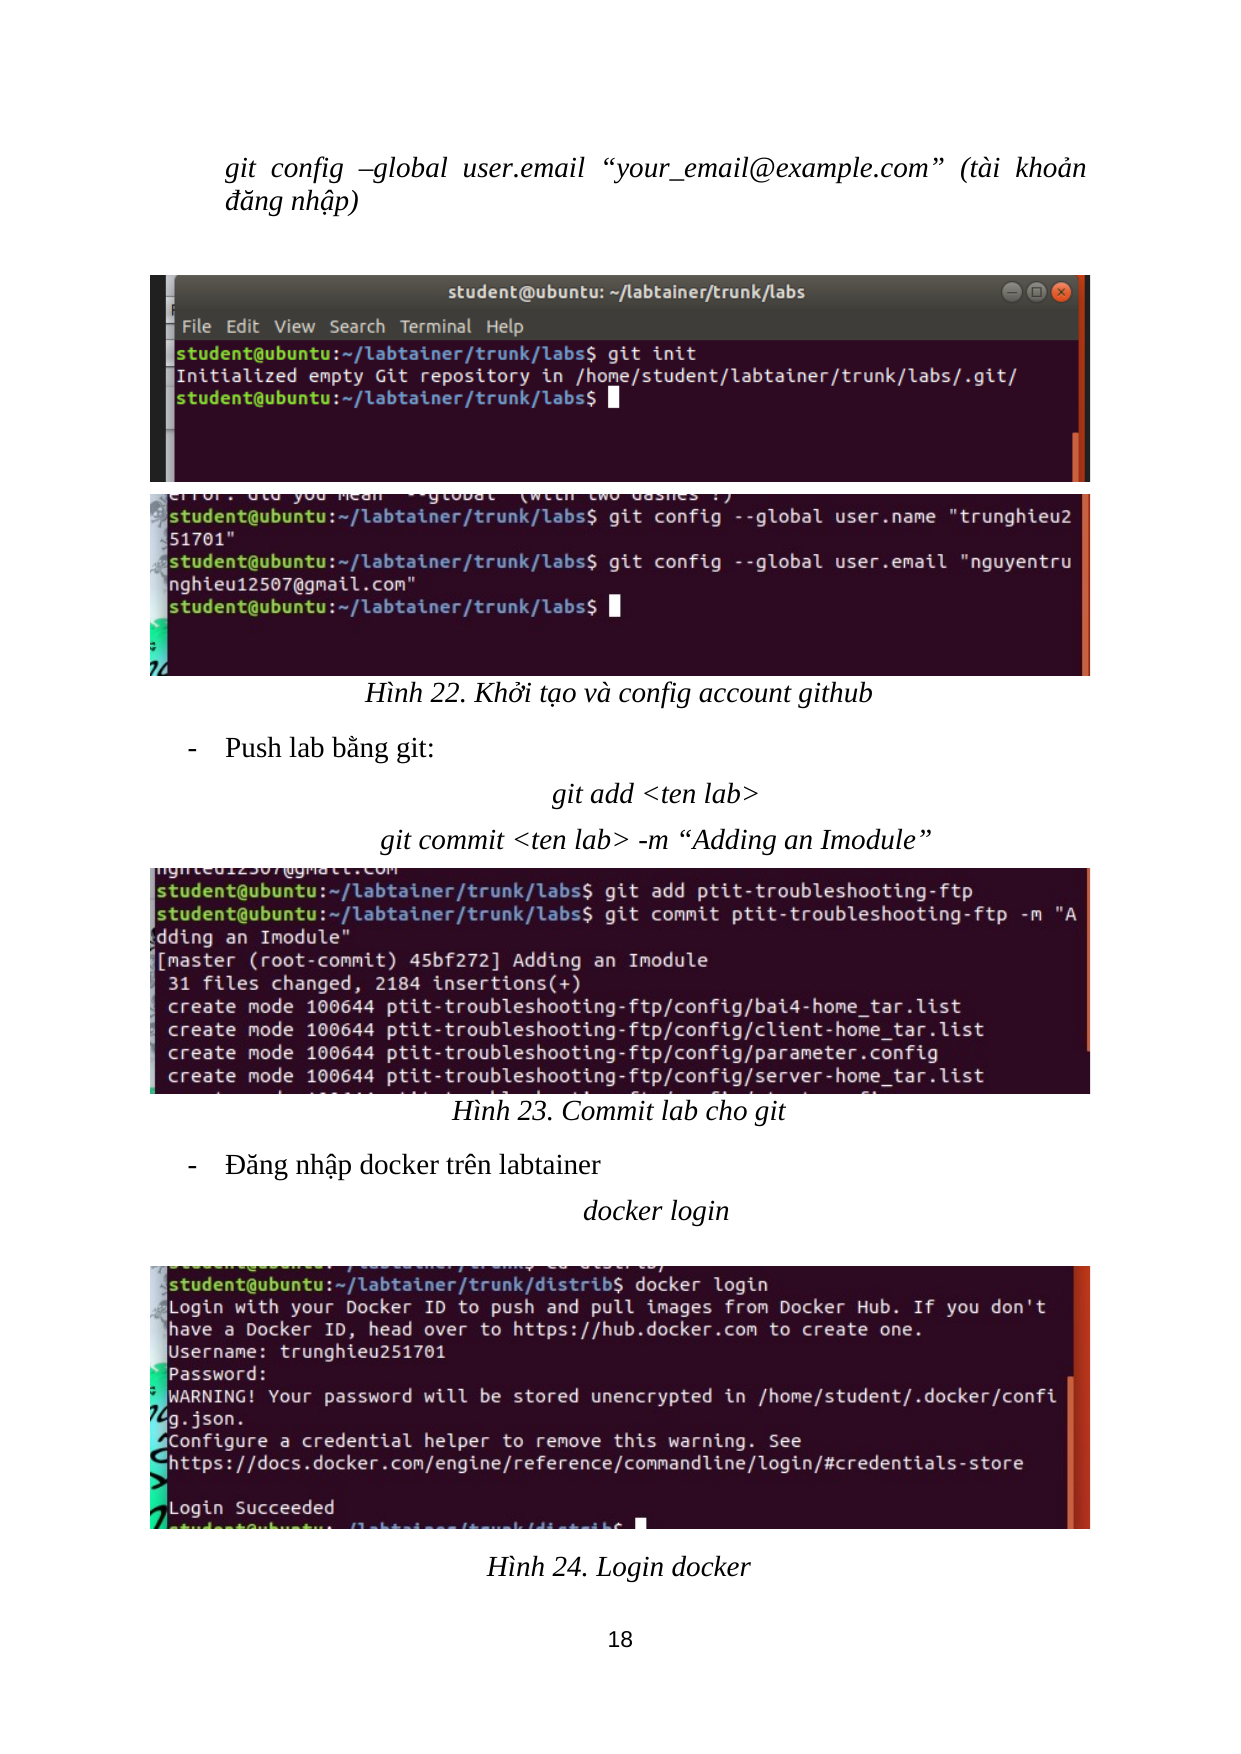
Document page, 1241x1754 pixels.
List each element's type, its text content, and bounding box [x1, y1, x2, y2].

text git commit <ten lab> -m “Adding an Imodule” [225, 822, 1090, 856]
picture [150, 1266, 1091, 1529]
picture [150, 275, 1091, 482]
text docker login [225, 1193, 1090, 1227]
list Push lab bằng git: [187, 730, 1090, 763]
list Đăng nhập docker trên labtainer [187, 1147, 1090, 1181]
text git config –global user.email “your_email@example.com” (tài khoản đăng nhập) [225, 150, 1090, 217]
text git add <ten lab> [225, 776, 1090, 809]
picture [150, 494, 1091, 676]
picture [150, 868, 1091, 1094]
